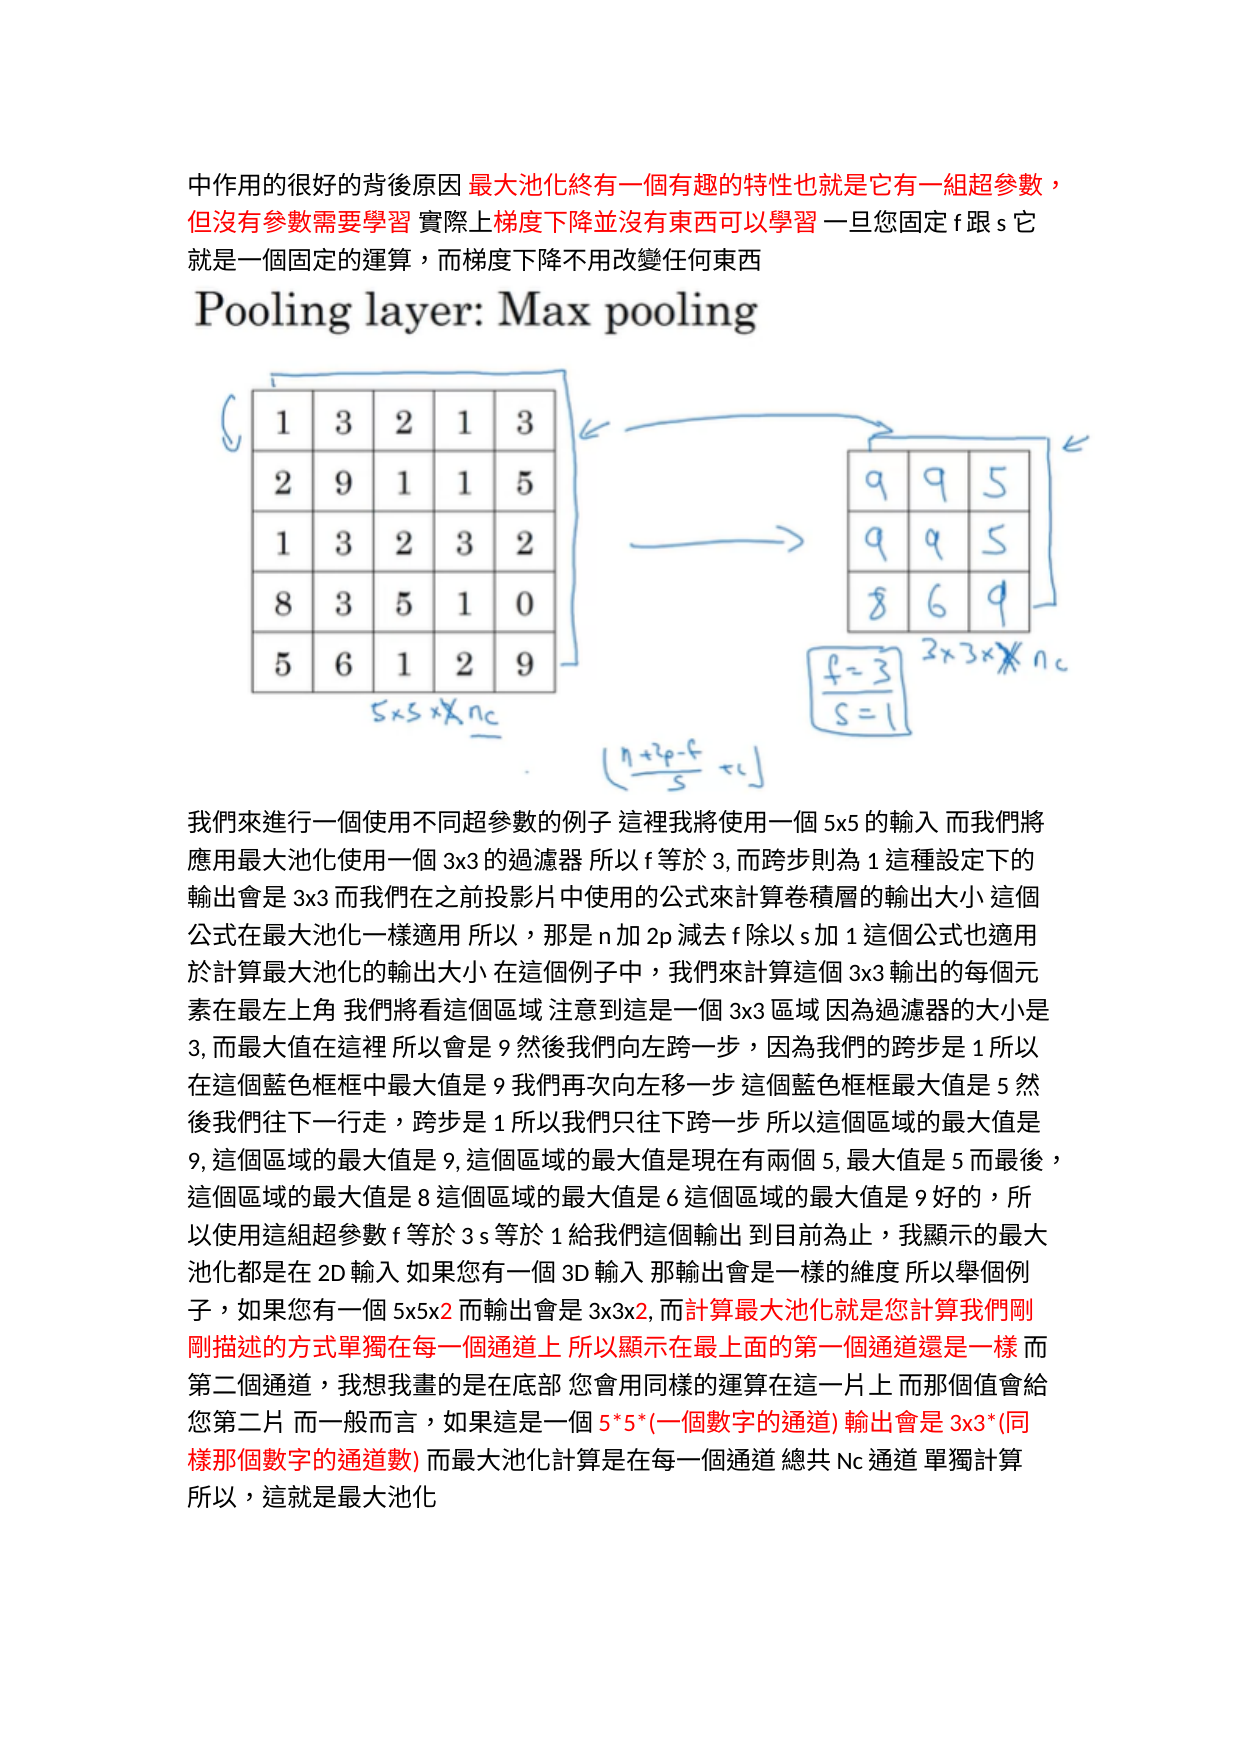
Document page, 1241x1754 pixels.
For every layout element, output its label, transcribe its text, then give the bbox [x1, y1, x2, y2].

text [187, 164, 1053, 277]
text 我們來進行一個使用不同超參數的例子 這裡我將使用一個5x5的輸入 而我們將應用最大池化使用一個3x3的過濾器 所以f等於3, 而跨步則為1 這種設定下的輸出會是3x3 而我們在之前投影片中使用的公式來計算卷積層的輸出大小 這個公式在最大池化一樣適用 所以，那是n加2p減去f除以s加1 這個公式也適用於計算最大池化的輸出大小 在這個例子中，我們來計算這個3x3輸出的每個元素在最左上角 我們將看這個區域 注意到這是一個3x3區域 因為過濾器的大小是3, 而最大值在這裡 所以會是9 然後我們向左跨一步，因為我們的跨步是1 所以在這個藍色框框中最大值是9 我們再次向左移一步 這個藍色框框最大值是5 然後我們往下一行走，跨步是1 所以我們只往下跨一步 所以這個區域的最大值是9, 這個區域的最大值是9, 這個區域的最大值是現在有兩個5, 最大值是5 而最後，這個區域的最大值是8 這個區域的最大值是6 這個區域的最大值是9 好的，所以使用這組超參數f 等於3 s 等於1 給我們這個輸出 到目前為止，我顯示的最大池化都是在2D輸入 如果您有一個3D輸入 那輸出會是一樣的維度 所以舉個例子，如果您有一個5x5x2 而輸出會是3x3x2, 而計算最大池化就是您計算我們剛剛描述的方式單獨在每一個通道上 所以顯示在最上面的第一個通道還是一樣 而第二個通道，我想我畫的是在底部 您會用同樣的運算在這一片上 而那個值會給您第二片 而一般而言，如果這是一個5*5*(一個數字的通道) 輸出會是3x3*(同樣那個數字的通道數) 而最大池化計算是在每一個通道 總共Nc通道 單獨計算 所以，這就是最大池化 [187, 802, 1053, 1514]
picture [187, 284, 1096, 795]
